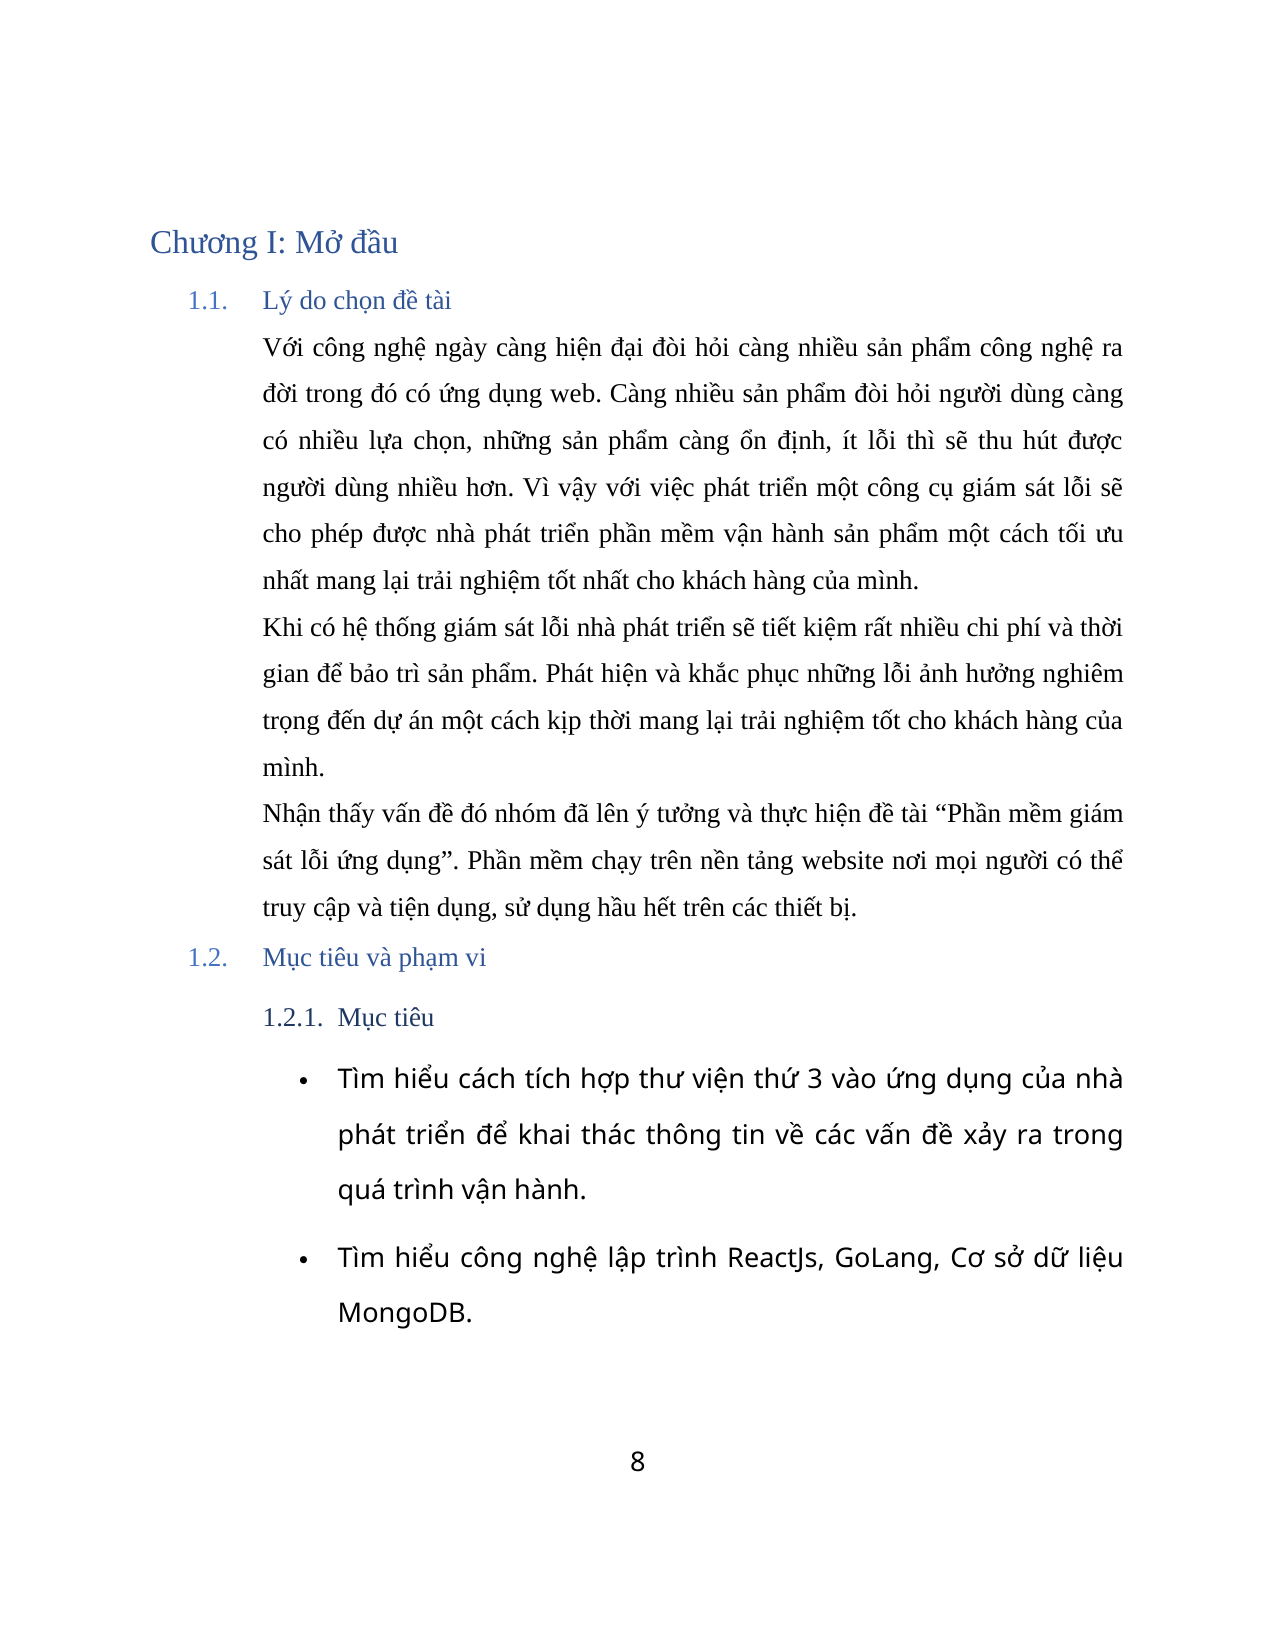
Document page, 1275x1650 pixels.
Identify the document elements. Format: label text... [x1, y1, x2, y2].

subtitle Lý do chọn đề tài [187, 284, 1125, 315]
subtitle Chương I: Mở đầu [150, 222, 1125, 261]
list Tìm hiểu cách tích hợp thư viện thứ 3 vào ứng dụng của nhà phát triển để khai thác thông tin về các vấn đề xảy ra trong quá trình vận hành. [300, 1060, 1125, 1207]
text Với công nghệ ngày càng hiện đại đòi hỏi càng nhiều sản phẩm công nghệ ra đời trong đó có ứng dụng web. Càng nhiều sản phẩm đòi hỏi người dùng càng có nhiều lựa chọn, những sản phẩm càng ổn định, ít lỗi thì sẽ thu hút được người dùng nhiều hơn. Vì vậy với việc phát triển một công cụ giám sát lỗi sẽ cho phép được nhà phát triển phần mềm vận hành sản phẩm một cách tối ưu nhất mang lại trải nghiệm tốt nhất cho khách hàng của mình. [262, 331, 1125, 595]
subtitle Mục tiêu [262, 1001, 1125, 1032]
text Nhận thấy vấn đề đó nhóm đã lên ý tưởng và thực hiện đề tài “Phần mềm giám sát lỗi ứng dụng”. Phần mềm chạy trên nền tảng website nơi mọi người có thể truy cập và tiện dụng, sử dụng hầu hết trên các thiết bị. [262, 797, 1125, 922]
list Tìm hiểu công nghệ lập trình ReactJs, GoLang, Cơ sở dữ liệu MongoDB. [300, 1238, 1125, 1331]
subtitle Mục tiêu và phạm vi [187, 942, 1125, 973]
text Khi có hệ thống giám sát lỗi nhà phát triển sẽ tiết kiệm rất nhiều chi phí và thời gian để bảo trì sản phẩm. Phát hiện và khắc phục những lỗi ảnh hưởng nghiêm trọng đến dự án một cách kịp thời mang lại trải nghiệm tốt cho khách hàng của mình. [262, 611, 1125, 782]
